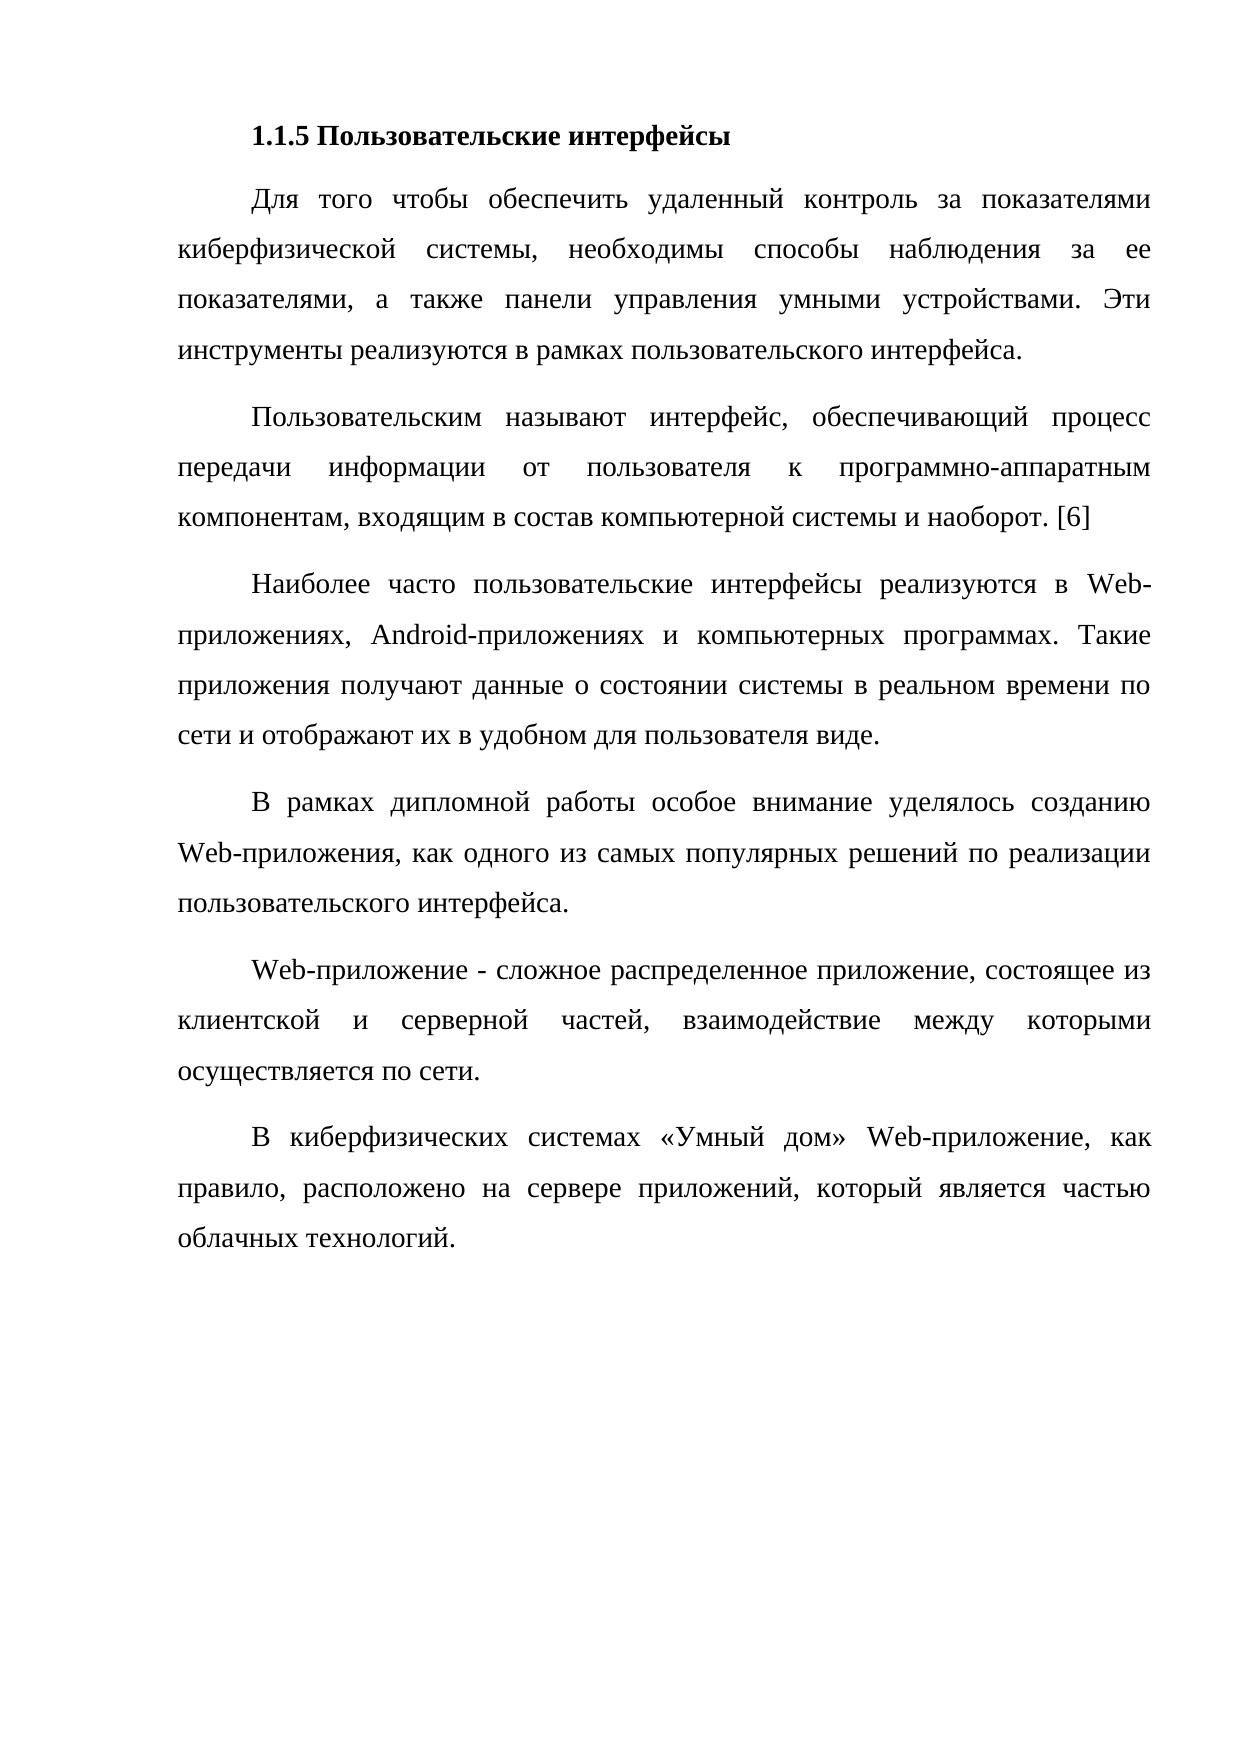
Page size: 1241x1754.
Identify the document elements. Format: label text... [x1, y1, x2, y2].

text Наиболее часто пользовательские интерфейсы реализуются в Web-приложениях, Android-приложениях и компьютерных программах. Такие приложения получают данные о состоянии системы в реальном времени по сети и отображают их в удобном для пользователя виде. [177, 566, 1152, 751]
text В рамках дипломной работы особое внимание уделялось созданию Web-приложения, как одного из самых популярных решений по реализации пользовательского интерфейса. [177, 784, 1152, 918]
subtitle 1.1.5 Пользовательские интерфейсы [177, 118, 1152, 152]
text Пользовательским называют интерфейс, обеспечивающий процесс передачи информации от пользователя к программно-аппаратным компонентам, входящим в состав компьютерной системы и наоборот. [177, 399, 1152, 533]
text В киберфизических системах «Умный дом» Web-приложение, как правило, расположено на сервере приложений, который является частью облачных технологий. [177, 1119, 1152, 1254]
text Для того чтобы обеспечить удаленный контроль за показателями киберфизической системы, необходимы способы наблюдения за ее показателями, а также панели управления умными устройствами. Эти инструменты реализуются в рамках пользовательского интерфейса. [177, 181, 1152, 365]
text Web-приложение - сложное распределенное приложение, состоящее из клиентской и серверной частей, взаимодействие между которыми осуществляется по сети. [177, 952, 1152, 1086]
